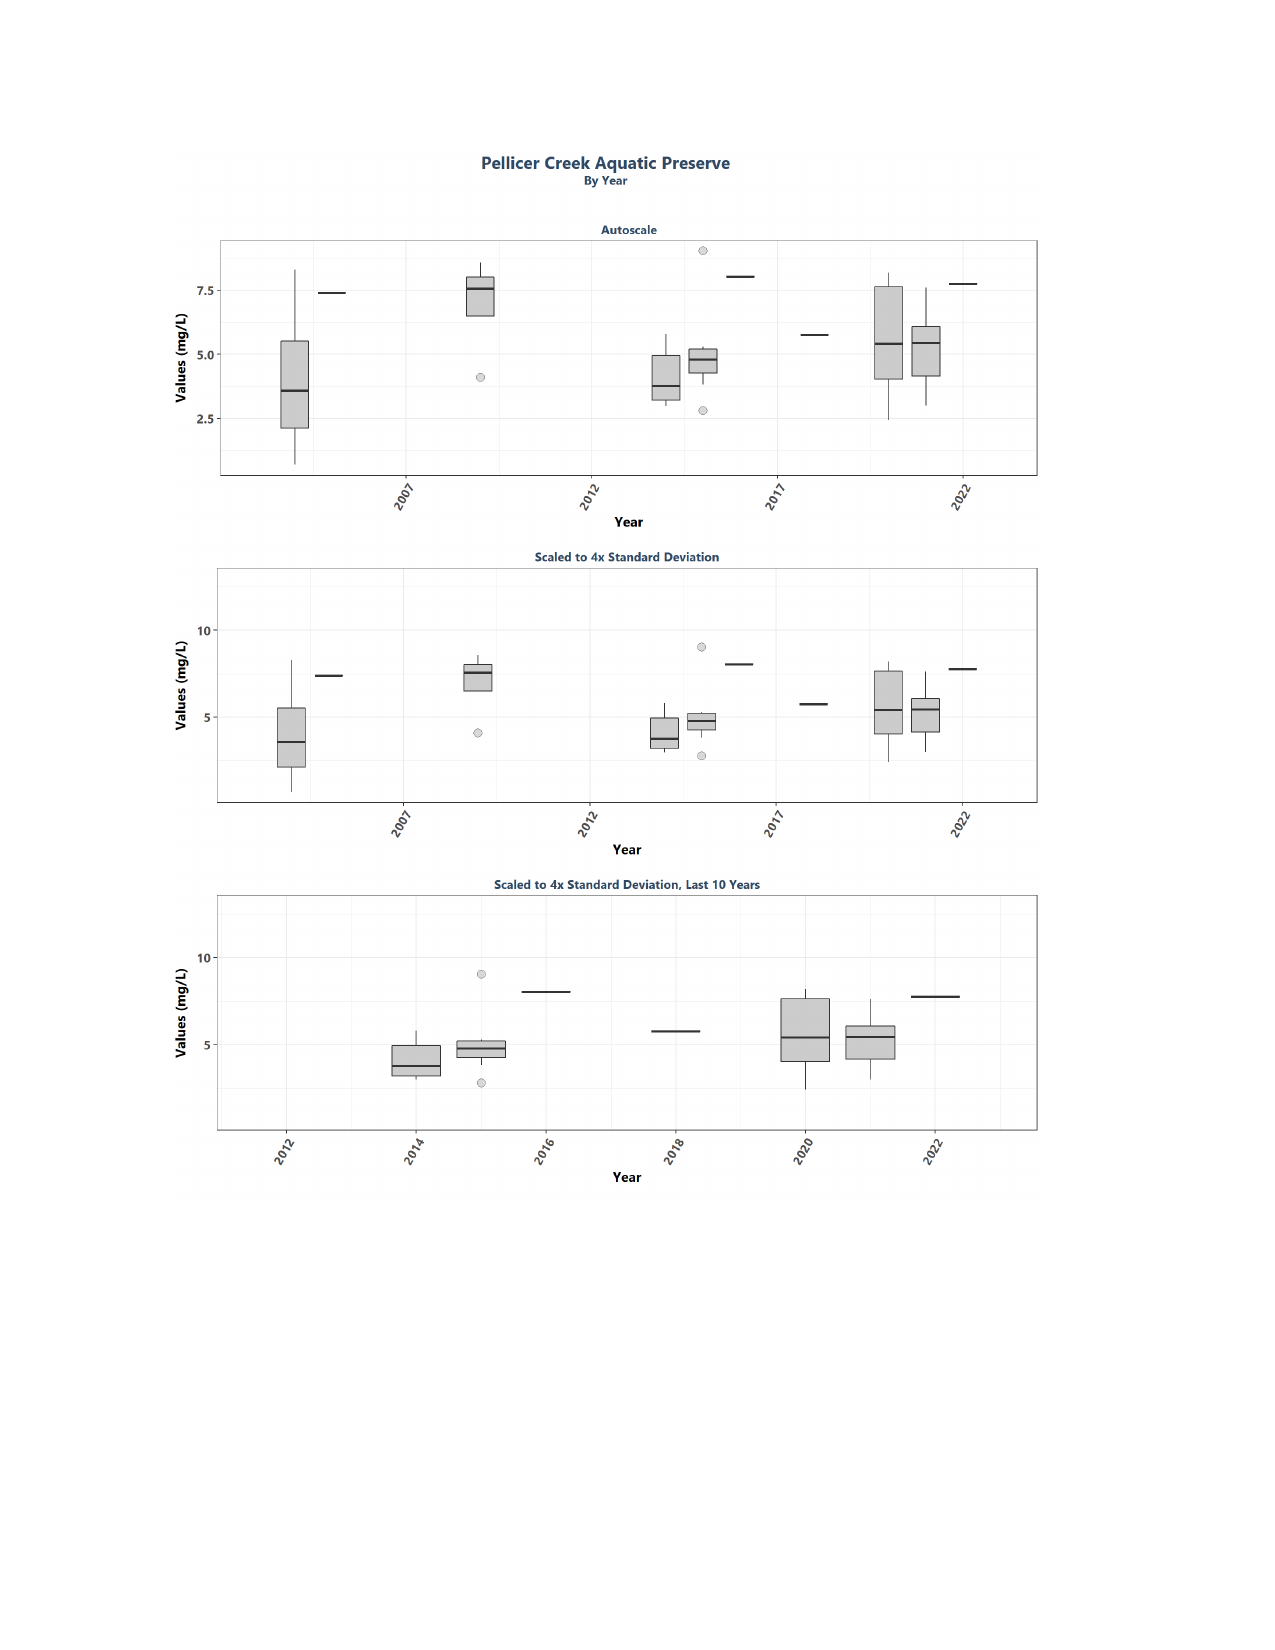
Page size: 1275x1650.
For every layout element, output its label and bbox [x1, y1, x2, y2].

picture [168, 150, 1044, 1200]
